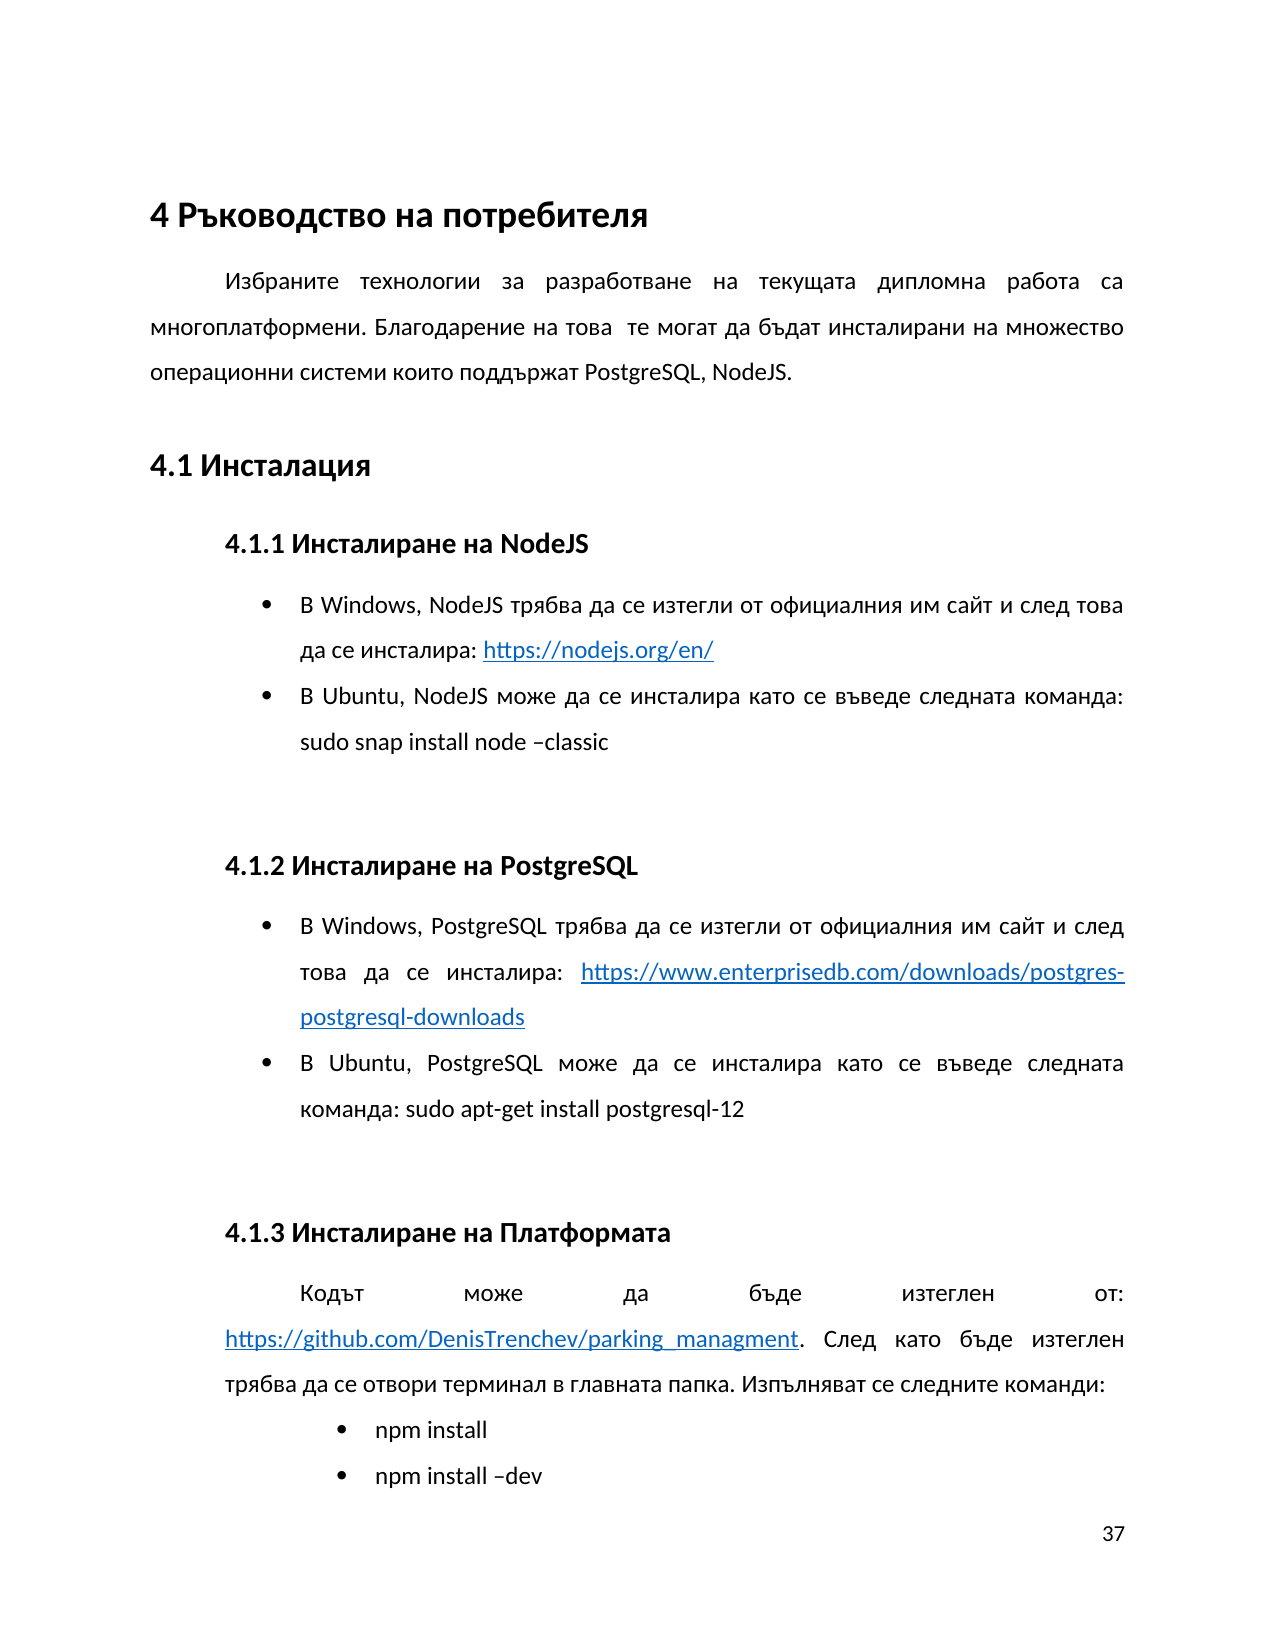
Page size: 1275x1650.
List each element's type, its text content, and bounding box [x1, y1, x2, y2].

list В Ubuntu, PostgreSQL може да се инсталира като се въведе следната команда: sudo apt-get install postgresql-12 [262, 1047, 1125, 1123]
subtitle 4 Ръководство на потребителя [150, 191, 1125, 236]
list npm install –dev [337, 1460, 1125, 1491]
list В Windows, NodeJS трябва да се изтегли от официалния им сайт и след това да се инсталира: https://nodejs.org/en/ [262, 589, 1125, 665]
subtitle 4.1.3 Инсталиране на Платформата [150, 1214, 1125, 1249]
subtitle 4.1.1 Инсталиране на NodeJS [150, 525, 1125, 561]
list В Windows, PostgreSQL трябва да се изтегли от официалния им сайт и след това да се инсталира: https://www.enterprisedb.com/downloads/postgres-postgresql-downloads [262, 910, 1125, 1032]
text Избраните технологии за разработване на текущата дипломна работа са многоплатформени. Благодарение на това те могат да бъдат инсталирани на множество операционни системи които поддържат PostgreSQL, NodeJS. [150, 265, 1125, 387]
subtitle 4.1.2 Инсталиране на PostgreSQL [150, 847, 1125, 882]
list В Ubuntu, NodeJS може да се инсталира като се въведе следната команда: sudo snap install node –classic [262, 680, 1125, 757]
list Кодът може да бъде изтеглен от: https://github.com/DenisTrenchev/parking_managment. След като бъде изтеглен трябва да се отвори терминал в главната папка. Изпълняват се следните команди: [225, 1277, 1125, 1399]
subtitle 4.1 Инсталация [150, 444, 1125, 485]
list npm install [337, 1414, 1125, 1445]
